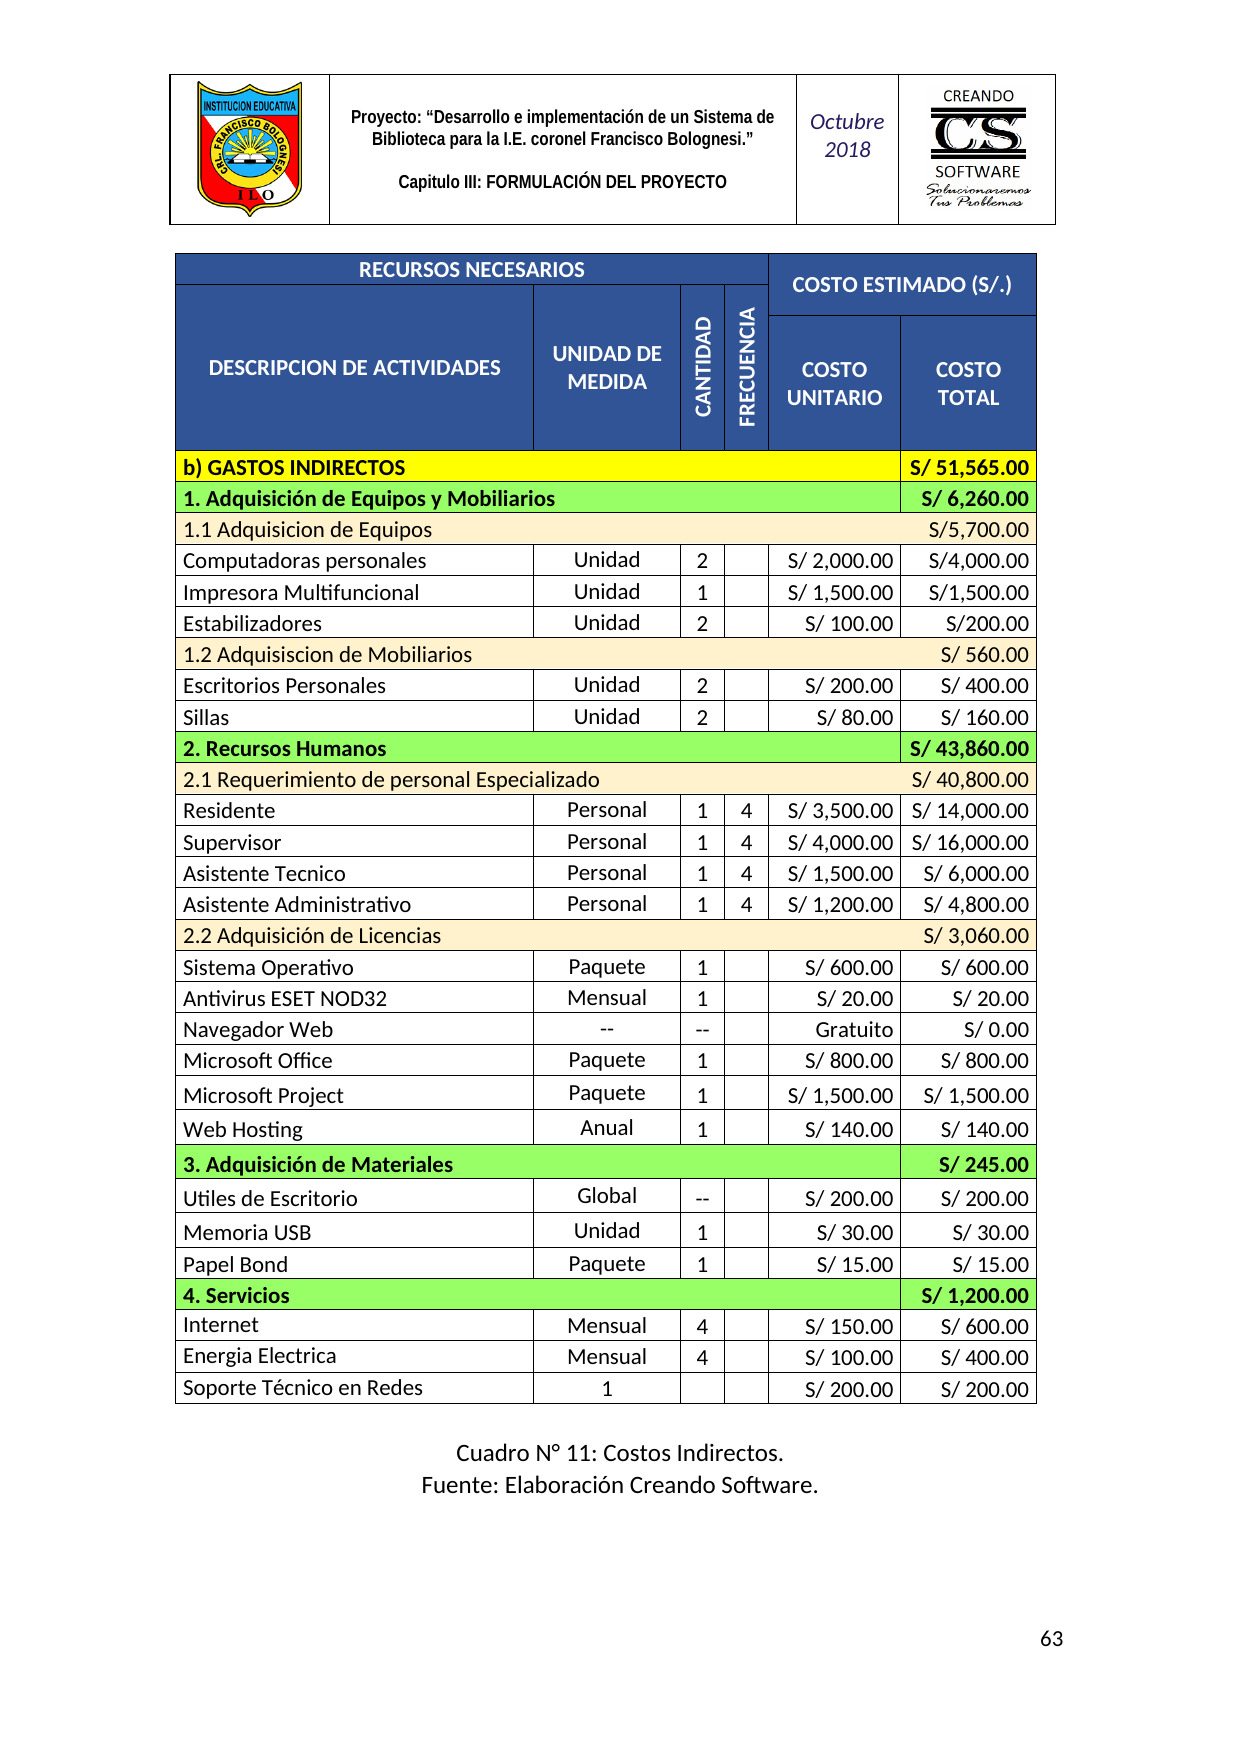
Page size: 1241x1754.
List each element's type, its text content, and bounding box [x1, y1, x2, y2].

table_cell [725, 1373, 768, 1403]
table_cell 4 [681, 1310, 724, 1340]
table_header COSTO ESTIMADO (S/.) [769, 254, 1036, 315]
table_cell [725, 1045, 768, 1075]
table_cell [725, 1179, 768, 1212]
table_cell COSTO TOTAL [901, 316, 1036, 450]
table_cell Paquete [534, 1045, 680, 1075]
table_cell S/ 3,500.00 [769, 795, 900, 825]
picture [926, 85, 1033, 210]
table_cell -- [681, 1013, 724, 1043]
table_cell Microsoft Project [176, 1076, 533, 1109]
table_cell [725, 545, 768, 575]
table_cell Residente [176, 795, 533, 825]
table_cell S/ 80.00 [769, 701, 900, 731]
table_cell 1 [681, 795, 724, 825]
table_cell DESCRIPCION DE ACTIVIDADES [176, 285, 533, 450]
table_cell Mensual [534, 1341, 680, 1372]
table_cell S/ 30.00 [769, 1213, 900, 1247]
table_header RECURSOS NECESARIOS [176, 254, 768, 284]
table_cell 1 [681, 888, 724, 918]
table_cell S/ 160.00 [901, 701, 1036, 731]
table_cell S/ 140.00 [769, 1110, 900, 1143]
table_cell Personal [534, 857, 680, 887]
table_cell Sistema Operativo [176, 951, 533, 981]
table_cell 4 [725, 857, 768, 887]
table_cell S/4,000.00 [901, 545, 1036, 575]
table_cell 2 [681, 670, 724, 700]
table_cell S/5,700.00 [901, 513, 1036, 543]
table_cell S/ 15.00 [769, 1248, 900, 1278]
table_cell 1 [681, 951, 724, 981]
table_cell Unidad [534, 1213, 680, 1247]
table_cell S/ 20.00 [769, 982, 900, 1012]
table_cell Paquete [534, 1248, 680, 1278]
table_cell [725, 576, 768, 606]
table_cell S/ 140.00 [901, 1110, 1036, 1143]
table_cell Utiles de Escritorio [176, 1179, 533, 1212]
table_cell [725, 607, 768, 637]
table_cell 2 [681, 701, 724, 731]
table_cell S/ 245.00 [901, 1145, 1036, 1178]
table_cell Antivirus ESET NOD32 [176, 982, 533, 1012]
table_cell Mensual [534, 982, 680, 1012]
table_cell Personal [534, 888, 680, 918]
table_cell S/ 1,500.00 [769, 1076, 900, 1109]
table_cell S/ 4,000.00 [769, 826, 900, 856]
table_cell Memoria USB [176, 1213, 533, 1247]
table_cell 1 [681, 1045, 724, 1075]
table_cell S/ 600.00 [901, 951, 1036, 981]
table_cell Asistente Administrativo [176, 888, 533, 918]
table_cell Personal [534, 826, 680, 856]
table_cell S/ 200.00 [769, 1373, 900, 1403]
table_cell Web Hosting [176, 1110, 533, 1143]
table_cell 1 [534, 1373, 680, 1403]
table_cell [725, 951, 768, 981]
table_cell 1. Adquisición de Equipos y Mobiliarios [176, 482, 900, 512]
table_cell S/1,500.00 [901, 576, 1036, 606]
table_cell [725, 1013, 768, 1043]
table_cell Estabilizadores [176, 607, 533, 637]
table_cell Soporte Técnico en Redes [176, 1373, 533, 1403]
table_cell 1 [681, 576, 724, 606]
table_cell b) GASTOS INDIRECTOS [176, 451, 900, 481]
table_cell Anual [534, 1110, 680, 1143]
table_cell S/ 43,860.00 [901, 732, 1036, 762]
table_cell 2.2 Adquisición de Licencias [176, 920, 901, 950]
table_cell Global [534, 1179, 680, 1212]
table_cell Energia Electrica [176, 1341, 533, 1372]
table_cell Personal [534, 795, 680, 825]
table_cell 1 [681, 1110, 724, 1143]
table_cell [725, 1213, 768, 1247]
table_cell Mensual [534, 1310, 680, 1340]
table_cell S/ 6,000.00 [901, 857, 1036, 887]
table_cell S/ 14,000.00 [901, 795, 1036, 825]
table_cell 1 [681, 1248, 724, 1278]
table_cell 1 [681, 982, 724, 1012]
table_cell Navegador Web [176, 1013, 533, 1043]
table_cell Asistente Tecnico [176, 857, 533, 887]
table_cell S/ 6,260.00 [901, 482, 1036, 512]
text Fuente: Elaboración Creando Software. [177, 1470, 1063, 1500]
table_cell [725, 1110, 768, 1143]
table_cell [725, 1248, 768, 1278]
table_cell Paquete [534, 951, 680, 981]
table_cell UNIDAD DE MEDIDA [534, 285, 680, 450]
table_cell 1.1 Adquisicion de Equipos [176, 513, 901, 543]
table_cell Unidad [534, 576, 680, 606]
table_cell S/ 600.00 [769, 951, 900, 981]
table_cell Gratuito [769, 1013, 900, 1043]
table_cell Papel Bond [176, 1248, 533, 1278]
table_cell 1 [681, 857, 724, 887]
table_cell [725, 1310, 768, 1340]
table_cell -- [681, 1179, 724, 1212]
table_cell [725, 1076, 768, 1109]
table_cell Paquete [534, 1076, 680, 1109]
table_cell S/ 150.00 [769, 1310, 900, 1340]
table_cell -- [534, 1013, 680, 1043]
table_cell COSTO UNITARIO [769, 316, 900, 450]
table_cell S/ 20.00 [901, 982, 1036, 1012]
table_cell 1 [681, 826, 724, 856]
table_cell 2.1 Requerimiento de personal Especializado [176, 763, 901, 793]
table_cell S/200.00 [901, 607, 1036, 637]
table_cell S/ 0.00 [901, 1013, 1036, 1043]
table_cell Unidad [534, 607, 680, 637]
table_cell [725, 982, 768, 1012]
table_cell S/ 3,060.00 [901, 920, 1036, 950]
table_cell S/ 1,200.00 [769, 888, 900, 918]
table_cell CANTIDAD [681, 285, 724, 450]
table_cell Internet [176, 1310, 533, 1340]
table_cell [725, 670, 768, 700]
table_cell Escritorios Personales [176, 670, 533, 700]
table_cell 4 [725, 795, 768, 825]
table_cell [725, 701, 768, 731]
table_cell S/ 1,500.00 [901, 1076, 1036, 1109]
table_cell 4 [681, 1341, 724, 1372]
table_cell S/ 400.00 [901, 670, 1036, 700]
table_cell S/ 1,500.00 [769, 857, 900, 887]
table_cell Sillas [176, 701, 533, 731]
table_cell [725, 1341, 768, 1372]
table_cell 4 [725, 826, 768, 856]
table_cell Unidad [534, 545, 680, 575]
table_cell 2. Recursos Humanos [176, 732, 900, 762]
picture [197, 81, 302, 217]
table_cell S/ 51,565.00 [901, 451, 1036, 481]
table_cell S/ 200.00 [769, 1179, 900, 1212]
table_cell 1 [681, 1076, 724, 1109]
table_cell 3. Adquisición de Materiales [176, 1145, 900, 1178]
table_cell S/ 30.00 [901, 1213, 1036, 1247]
table_cell Impresora Multifuncional [176, 576, 533, 606]
table_cell S/ 100.00 [769, 607, 900, 637]
table_cell S/ 800.00 [901, 1045, 1036, 1075]
table_cell S/ 200.00 [901, 1373, 1036, 1403]
table_cell S/ 600.00 [901, 1310, 1036, 1340]
table_cell S/ 800.00 [769, 1045, 900, 1075]
table_cell S/ 40,800.00 [901, 763, 1036, 793]
table_cell S/ 200.00 [769, 670, 900, 700]
table_cell 1 [681, 1213, 724, 1247]
table_cell S/ 2,000.00 [769, 545, 900, 575]
table_cell S/ 15.00 [901, 1248, 1036, 1278]
table_cell Unidad [534, 670, 680, 700]
table_cell S/ 16,000.00 [901, 826, 1036, 856]
table_cell S/ 1,200.00 [901, 1279, 1036, 1309]
table_cell S/ 200.00 [901, 1179, 1036, 1212]
table_cell Computadoras personales [176, 545, 533, 575]
table_cell [681, 1373, 724, 1403]
table_cell 2 [681, 607, 724, 637]
table_cell S/ 1,500.00 [769, 576, 900, 606]
table_cell 4. Servicios [176, 1279, 900, 1309]
table_cell S/ 560.00 [901, 638, 1036, 668]
table_cell 2 [681, 545, 724, 575]
table_cell S/ 100.00 [769, 1341, 900, 1372]
text Cuadro N° 11: Costos Indirectos. [177, 1437, 1063, 1467]
table_cell FRECUENCIA [725, 285, 768, 450]
table_cell Unidad [534, 701, 680, 731]
table_cell S/ 400.00 [901, 1341, 1036, 1372]
table_cell 1.2 Adquisiscion de Mobiliarios [176, 638, 901, 668]
table_cell S/ 4,800.00 [901, 888, 1036, 918]
table_cell Microsoft Office [176, 1045, 533, 1075]
table_cell 4 [725, 888, 768, 918]
table_cell Supervisor [176, 826, 533, 856]
